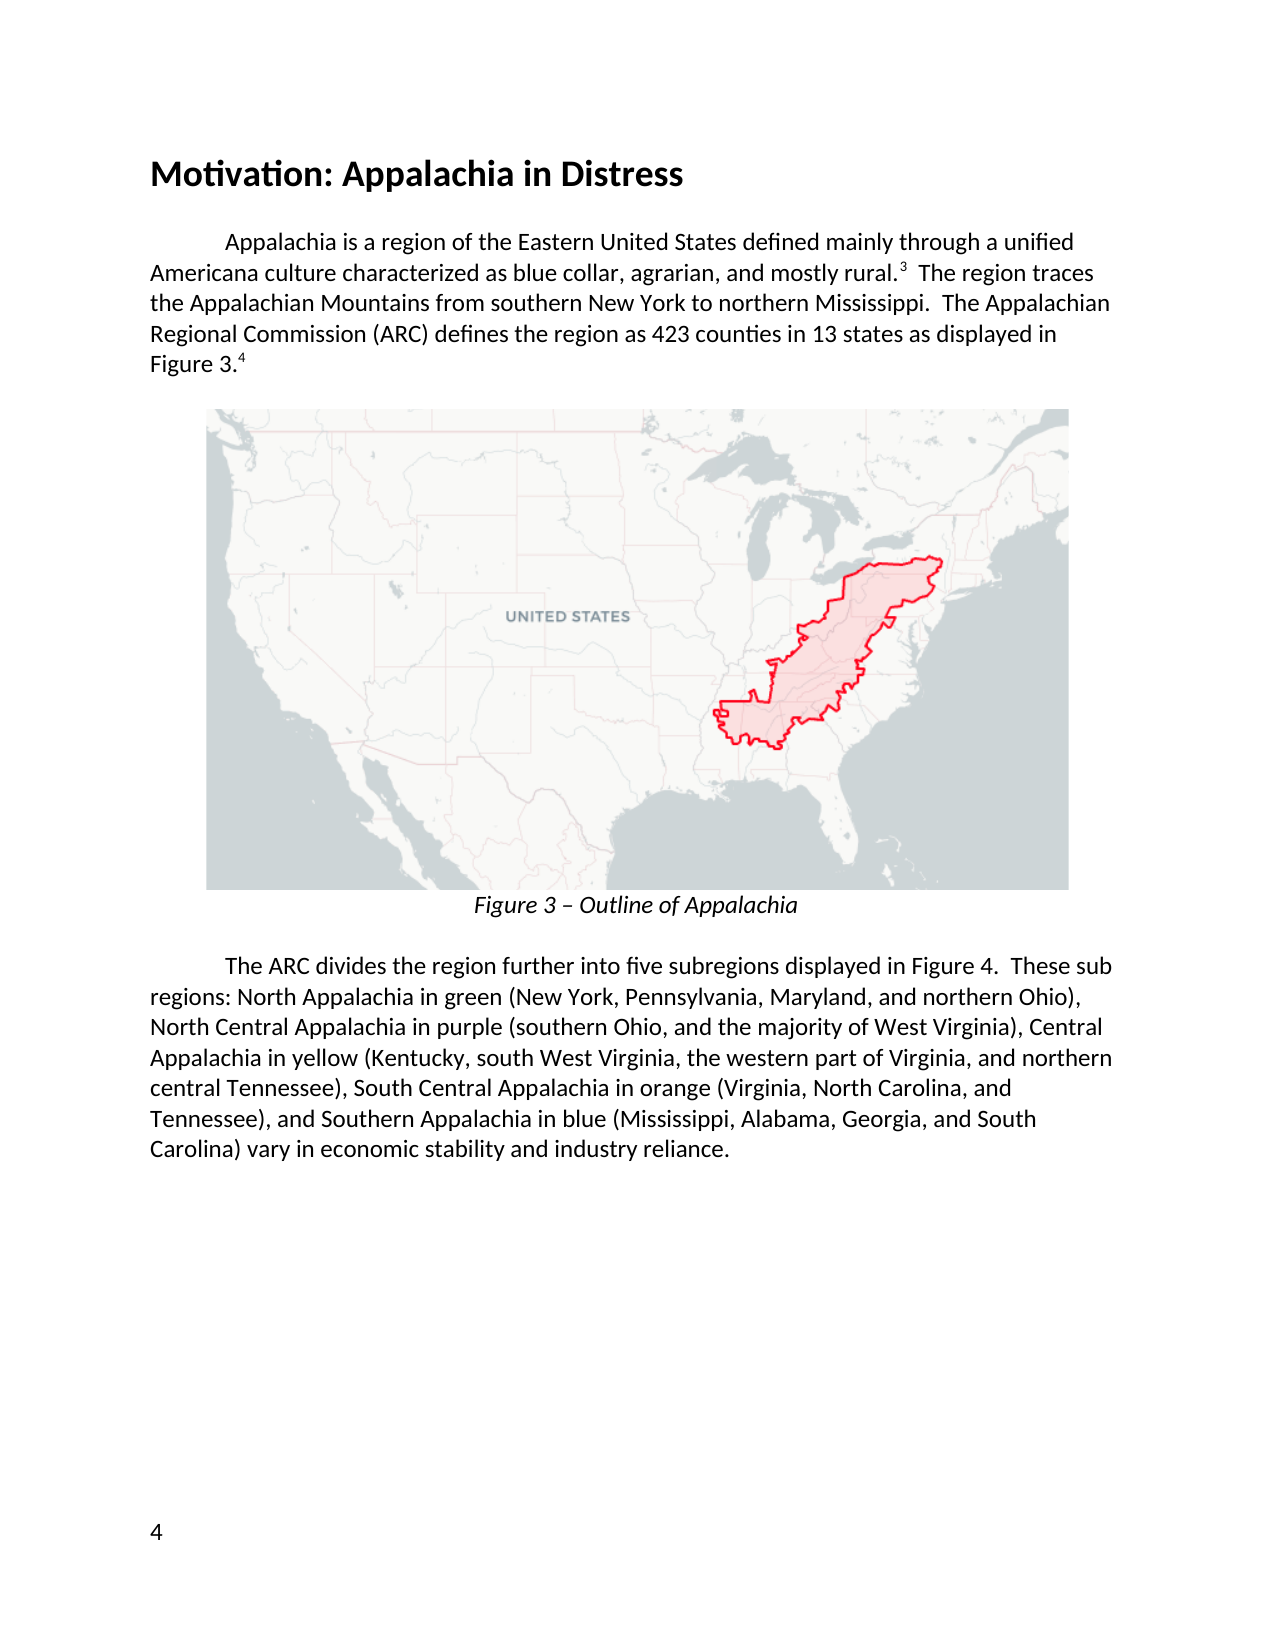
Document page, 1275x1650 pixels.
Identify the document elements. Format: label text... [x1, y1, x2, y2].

text Motivation: Appalachia in Distress [150, 150, 1125, 196]
text Appalachia is a region of the Eastern United States defined mainly through a unified Americana culture characterized as blue collar, agrarian, and mostly rural. The region traces the Appalachian Mountains from southern New York to northern Mississippi. The Appalachian Regional Commission (ARC) defines the region as 423 counties in 13 states as displayed in Figure 3. [150, 226, 1125, 379]
text The ARC divides the region further into five subregions displayed in Figure 4. These sub regions: North Appalachia in green (New York, Pennsylvania, Maryland, and northern Ohio), North Central Appalachia in purple (southern Ohio, and the majority of West Virginia), Central Appalachia in yellow (Kentucky, south West Virginia, the western part of Virginia, and northern central Tennessee), South Central Appalachia in orange (Virginia, North Carolina, and Tennessee), and Southern Appalachia in blue (Mississippi, Alabama, Georgia, and South Carolina) vary in economic stability and industry reliance. [150, 951, 1125, 1164]
text Figure 3 – Outline of Appalachia [150, 889, 1125, 920]
picture [206, 409, 1069, 890]
